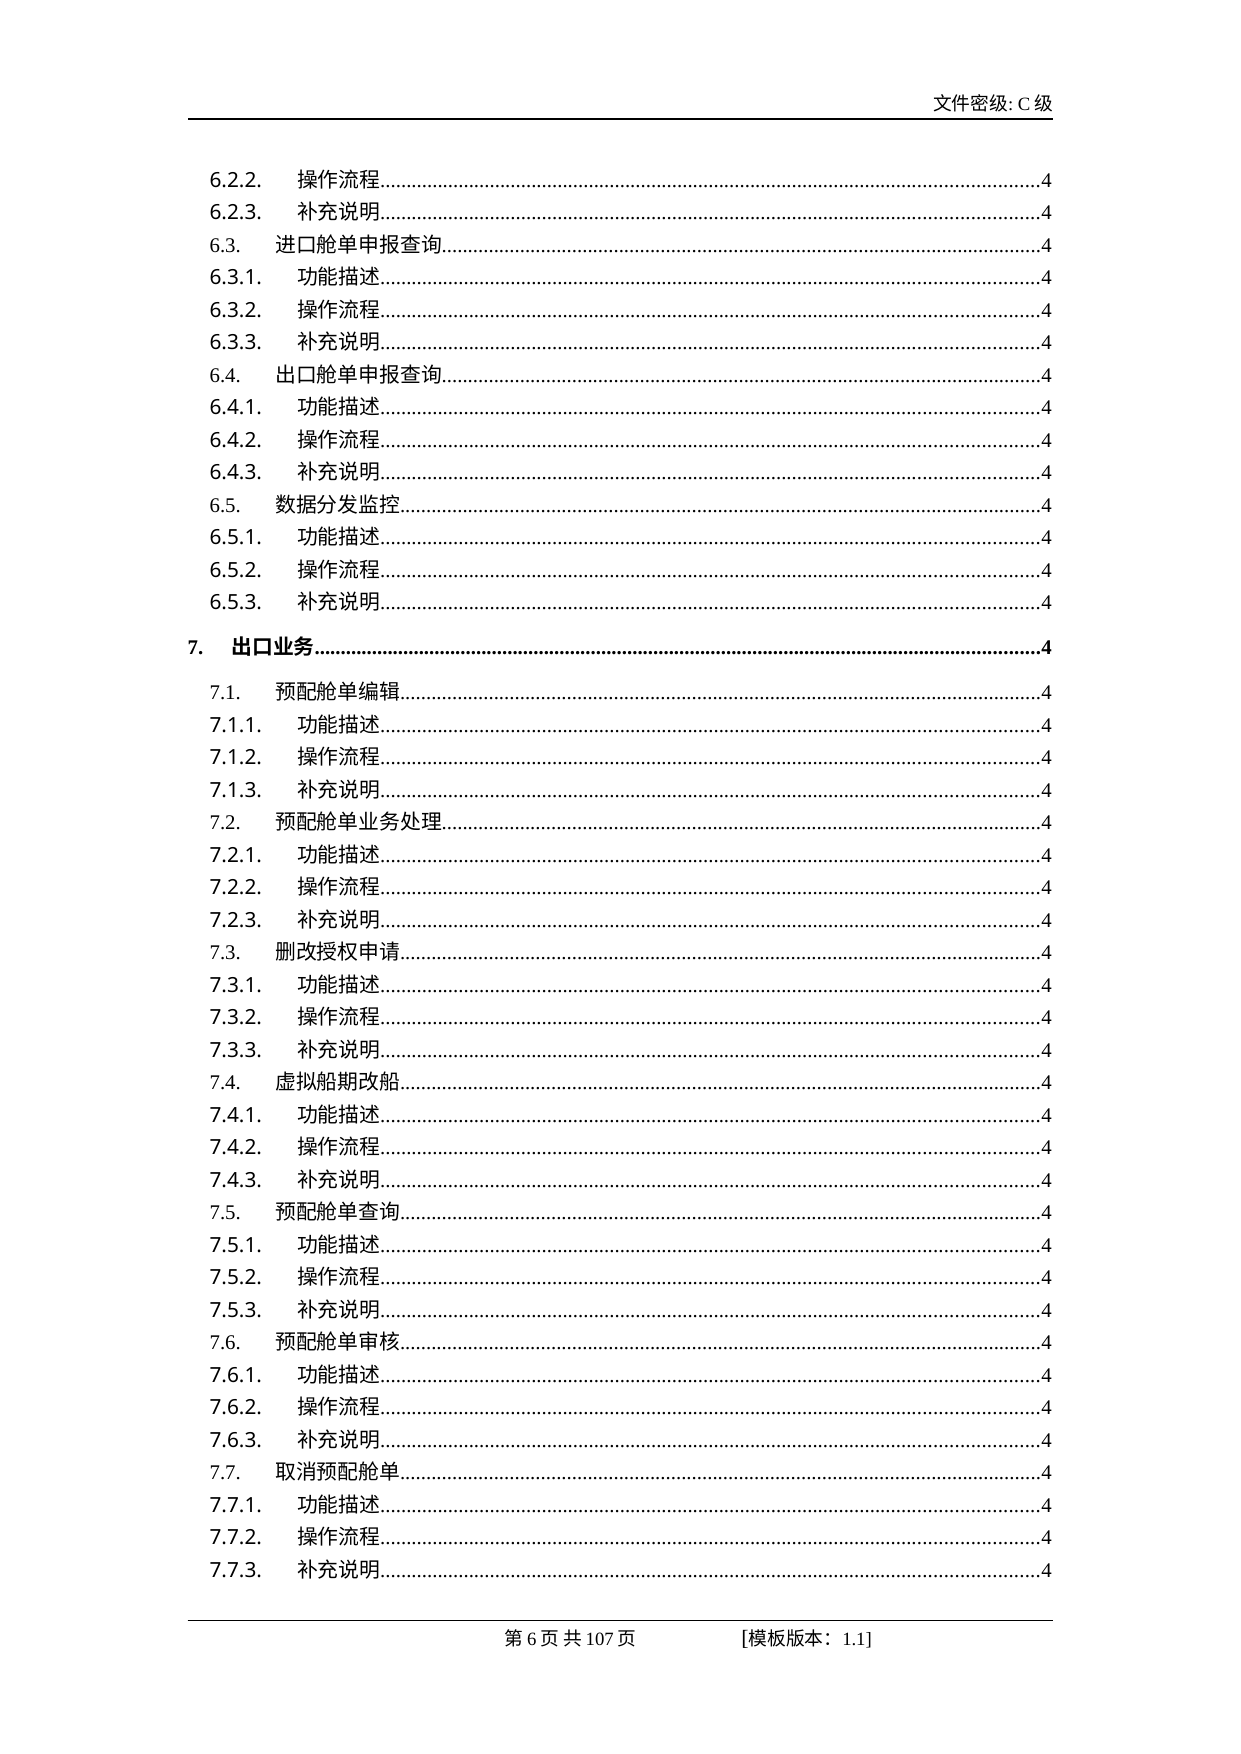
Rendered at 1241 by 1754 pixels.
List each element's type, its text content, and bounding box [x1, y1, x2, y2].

text 7.2. 预配舱单业务处理 4 [209, 804, 1053, 837]
text 6.2.3. 补充说明 4 [209, 194, 1053, 227]
text 7.2.1. 功能描述 4 [209, 837, 1053, 869]
text 7.4.2. 操作流程 4 [209, 1129, 1053, 1162]
text 7.6.3. 补充说明 4 [209, 1422, 1053, 1454]
text 7.5. 预配舱单查询 4 [209, 1194, 1053, 1227]
text 7. 出口业务 4 [187, 629, 1053, 662]
text 7.1.2. 操作流程 4 [209, 739, 1053, 772]
text 6.5. 数据分发监控 4 [209, 487, 1053, 519]
text 6.4.3. 补充说明 4 [209, 454, 1053, 487]
text 6.3.1. 功能描述 4 [209, 259, 1053, 292]
text 6.4.1. 功能描述 4 [209, 389, 1053, 422]
text 6.4.2. 操作流程 4 [209, 422, 1053, 454]
text 7.3.1. 功能描述 4 [209, 967, 1053, 999]
text 7.5.3. 补充说明 4 [209, 1292, 1053, 1324]
text 6.4. 出口舱单申报查询 4 [209, 357, 1053, 389]
text 7.1.3. 补充说明 4 [209, 772, 1053, 804]
text 7.7.3. 补充说明 4 [209, 1552, 1053, 1584]
text 7.3.3. 补充说明 4 [209, 1032, 1053, 1064]
text 7.7.1. 功能描述 4 [209, 1487, 1053, 1519]
text 7.4.1. 功能描述 4 [209, 1097, 1053, 1129]
text 7.5.2. 操作流程 4 [209, 1259, 1053, 1292]
text 7.3. 删改授权申请 4 [209, 934, 1053, 967]
text 7.7. 取消预配舱单 4 [209, 1454, 1053, 1487]
text 6.2.2. 操作流程 4 [209, 162, 1053, 194]
text 7.4. 虚拟船期改船 4 [209, 1064, 1053, 1097]
text 7.6.2. 操作流程 4 [209, 1389, 1053, 1422]
text 7.1.1. 功能描述 4 [209, 707, 1053, 739]
text 6.5.1. 功能描述 4 [209, 519, 1053, 552]
text 7.2.2. 操作流程 4 [209, 869, 1053, 902]
text 7.4.3. 补充说明 4 [209, 1162, 1053, 1194]
text 6.3.2. 操作流程 4 [209, 292, 1053, 324]
text 7.3.2. 操作流程 4 [209, 999, 1053, 1032]
text 7.1. 预配舱单编辑 4 [209, 674, 1053, 707]
text 6.5.2. 操作流程 4 [209, 552, 1053, 584]
text 7.5.1. 功能描述 4 [209, 1227, 1053, 1259]
text 7.2.3. 补充说明 4 [209, 902, 1053, 934]
text 6.5.3. 补充说明 4 [209, 584, 1053, 617]
text 7.6. 预配舱单审核 4 [209, 1324, 1053, 1357]
text 7.7.2. 操作流程 4 [209, 1519, 1053, 1552]
text 7.6.1. 功能描述 4 [209, 1357, 1053, 1389]
text 6.3.3. 补充说明 4 [209, 324, 1053, 357]
text 6.3. 进口舱单申报查询 4 [209, 227, 1053, 259]
